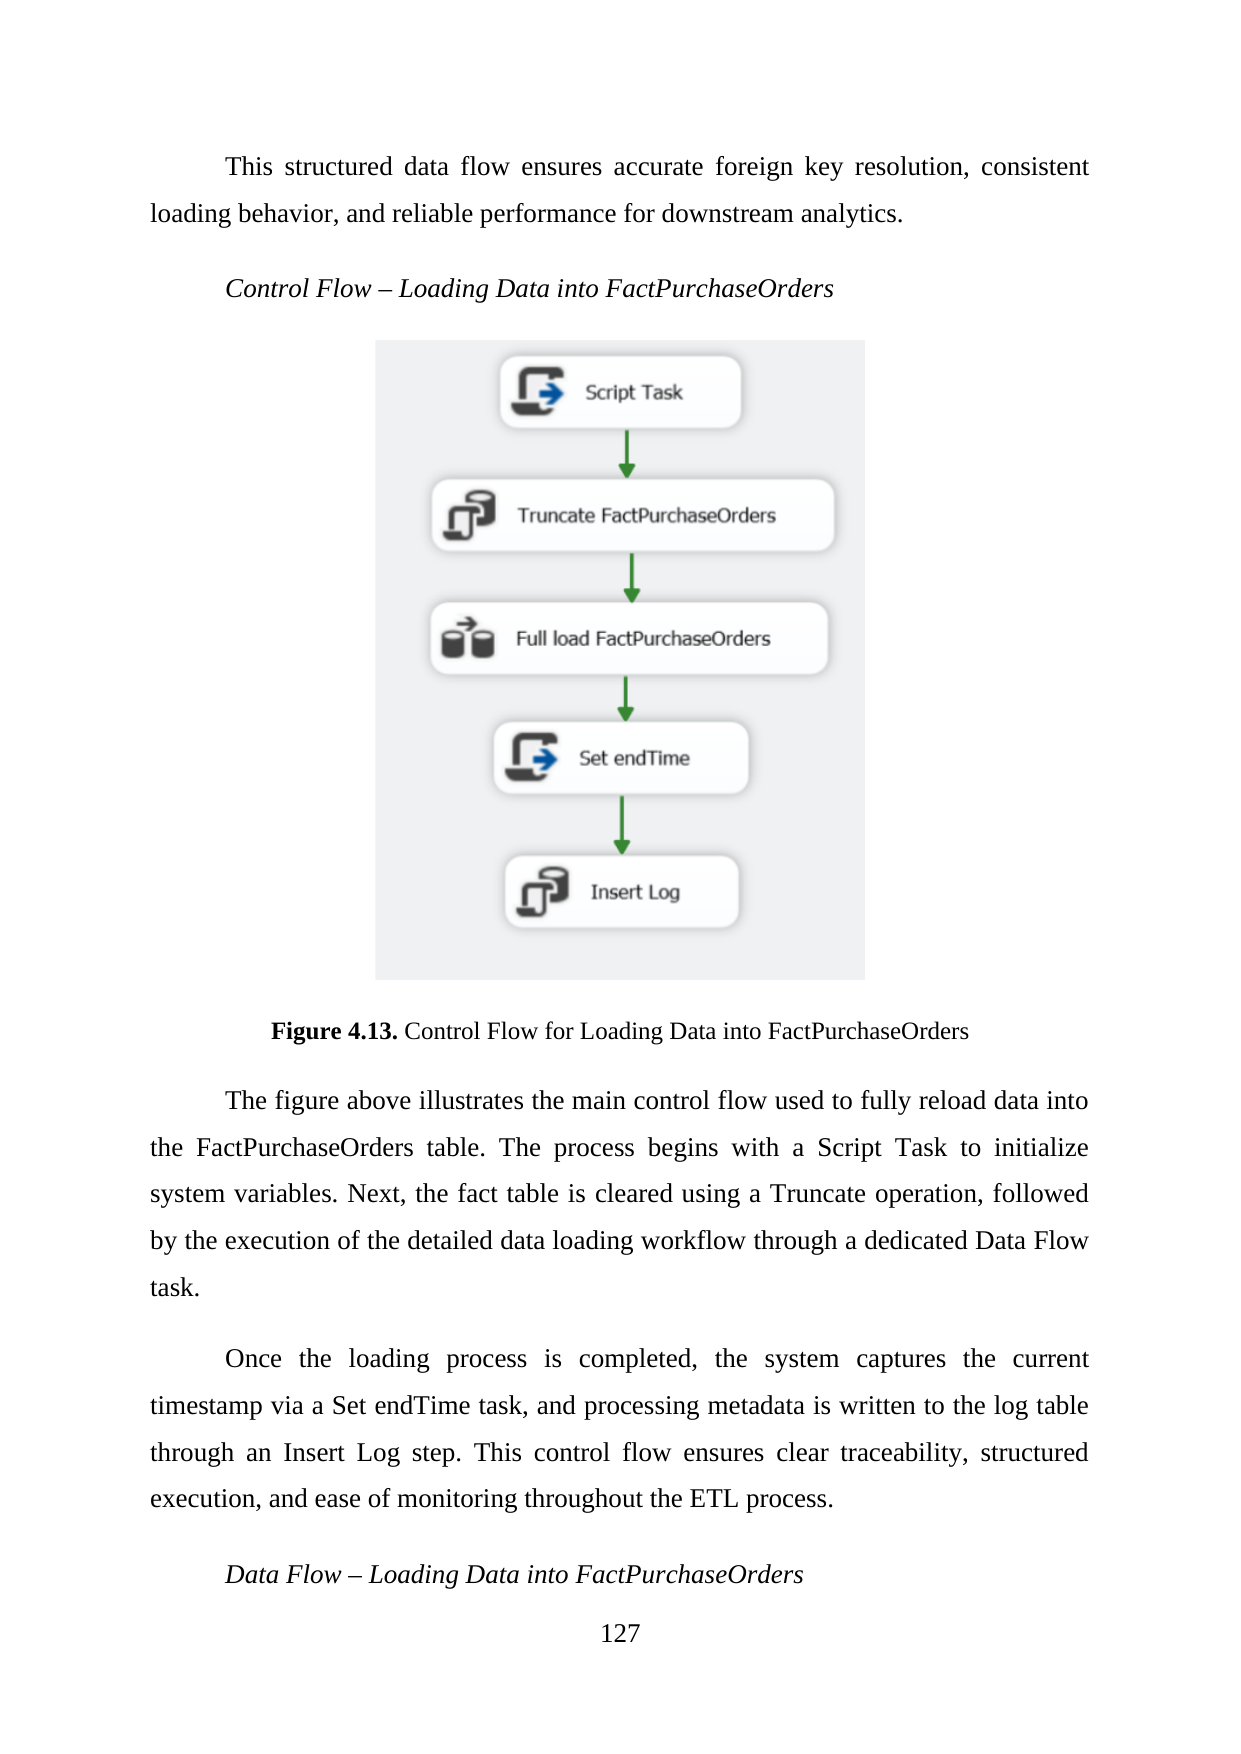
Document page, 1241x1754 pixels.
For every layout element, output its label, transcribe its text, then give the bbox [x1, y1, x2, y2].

text Control Flow – Loading Data into FactPurchaseOrders [150, 272, 1090, 304]
text Once the loading process is completed, the system captures the current timestamp via a Set endTime task, and processing metadata is written to the log table through an Insert Log step. This control flow ensures clear traceability, structured execution, and ease of monitoring throughout the ETL process. [150, 1342, 1090, 1513]
picture [375, 340, 865, 980]
text Data Flow – Loading Data into FactPurchaseOrders [150, 1558, 1090, 1589]
text This structured data flow ensures accurate foreign key resolution, consistent loading behavior, and reliable performance for downstream analytics. [150, 150, 1090, 228]
text The figure above illustrates the main control flow used to fully reload data into the FactPurchaseOrders table. The process begins with a Script Task to initialize system variables. Next, the fact table is cleared using a Truncate operation, followed by the execution of the detailed data loading workflow through a dedicated Data Flow task. [150, 1084, 1090, 1302]
text Figure 4.13. Control Flow for Loading Data into FactPurchaseOrders [150, 1016, 1090, 1044]
